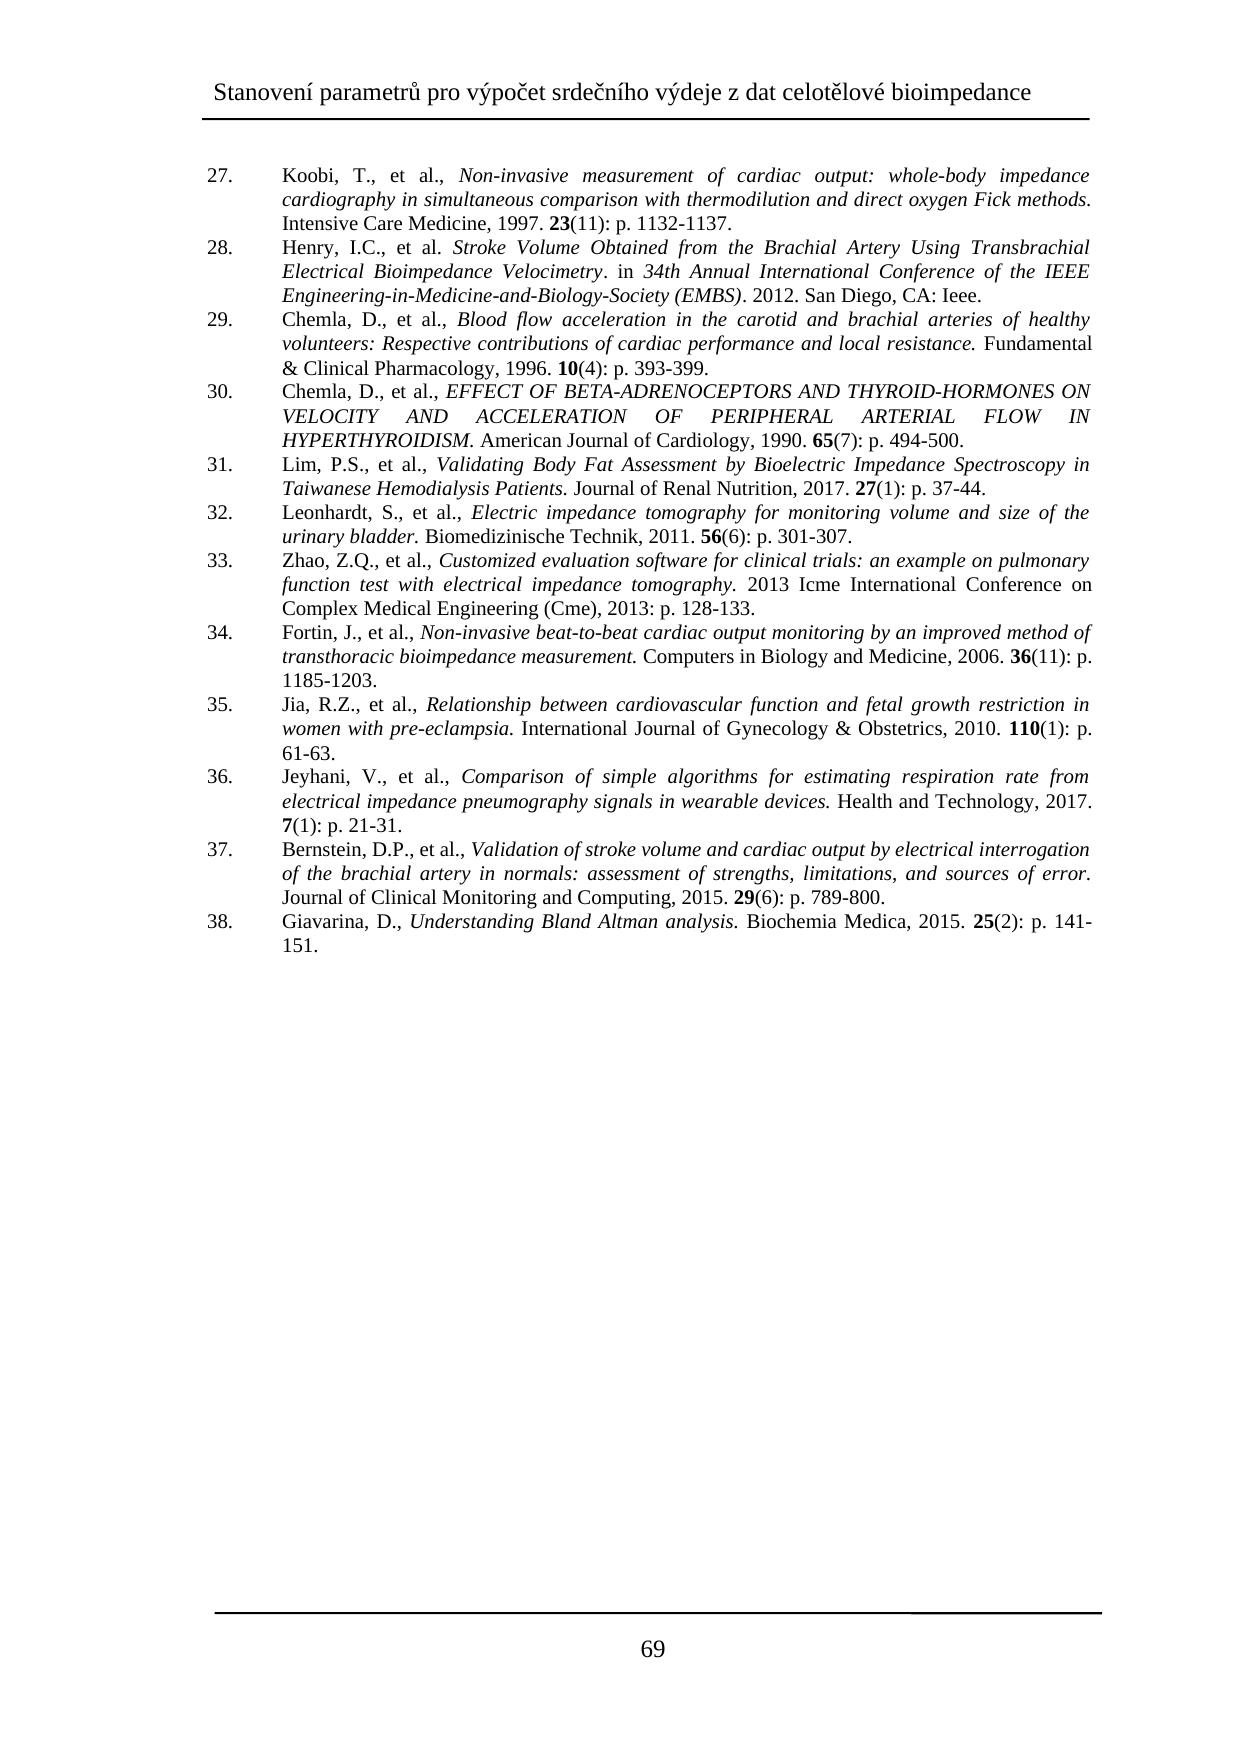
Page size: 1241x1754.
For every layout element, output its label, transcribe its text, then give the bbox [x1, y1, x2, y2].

text 31. Lim, P.S., et al., Validating Body Fat Assessment by Bioelectric Impedance Spectroscopy in Taiwanese Hemodialysis Patients. Journal of Renal Nutrition, 2017. 27(1): p. 37-44. [207, 452, 1092, 500]
text 34. Fortin, J., et al., Non-invasive beat-to-beat cardiac output monitoring by an improved method of transthoracic bioimpedance measurement. Computers in Biology and Medicine, 2006. 36(11): p. 1185-1203. [207, 620, 1092, 692]
text 37. Bernstein, D.P., et al., Validation of stroke volume and cardiac output by electrical interrogation of the brachial artery in normals: assessment of strengths, limitations, and sources of error. Journal of Clinical Monitoring and Computing, 2015. 29(6): p. 789-800. [207, 837, 1092, 909]
text 27. Koobi, T., et al., Non-invasive measurement of cardiac output: whole-body impedance cardiography in simultaneous comparison with thermodilution and direct oxygen Fick methods. Intensive Care Medicine, 1997. 23(11): p. 1132-1137. [207, 163, 1092, 235]
text 38. Giavarina, D., Understanding Bland Altman analysis. Biochemia Medica, 2015. 25(2): p. 141-151. [207, 909, 1092, 957]
text 36. Jeyhani, V., et al., Comparison of simple algorithms for estimating respiration rate from electrical impedance pneumography signals in wearable devices. Health and Technology, 2017. 7(1): p. 21-31. [207, 764, 1092, 837]
text 29. Chemla, D., et al., Blood flow acceleration in the carotid and brachial arteries of healthy volunteers: Respective contributions of cardiac performance and local resistance. Fundamental & Clinical Pharmacology, 1996. 10(4): p. 393-399. [207, 307, 1092, 379]
text 33. Zhao, Z.Q., et al., Customized evaluation software for clinical trials: an example on pulmonary function test with electrical impedance tomography. 2013 Icme International Conference on Complex Medical Engineering (Cme), 2013: p. 128-133. [207, 548, 1092, 620]
text 32. Leonhardt, S., et al., Electric impedance tomography for monitoring volume and size of the urinary bladder. Biomedizinische Technik, 2011. 56(6): p. 301-307. [207, 500, 1092, 548]
text 30. Chemla, D., et al., EFFECT OF BETA-ADRENOCEPTORS AND THYROID-HORMONES ON VELOCITY AND ACCELERATION OF PERIPHERAL ARTERIAL FLOW IN HYPERTHYROIDISM. American Journal of Cardiology, 1990. 65(7): p. 494-500. [207, 379, 1092, 452]
text 35. Jia, R.Z., et al., Relationship between cardiovascular function and fetal growth restriction in women with pre-eclampsia. International Journal of Gynecology & Obstetrics, 2010. 110(1): p. 61-63. [207, 692, 1092, 764]
text 28. Henry, I.C., et al. Stroke Volume Obtained from the Brachial Artery Using Transbrachial Electrical Bioimpedance Velocimetry. in 34th Annual International Conference of the IEEE Engineering-in-Medicine-and-Biology-Society (EMBS). 2012. San Diego, CA: Ieee. [207, 235, 1092, 307]
